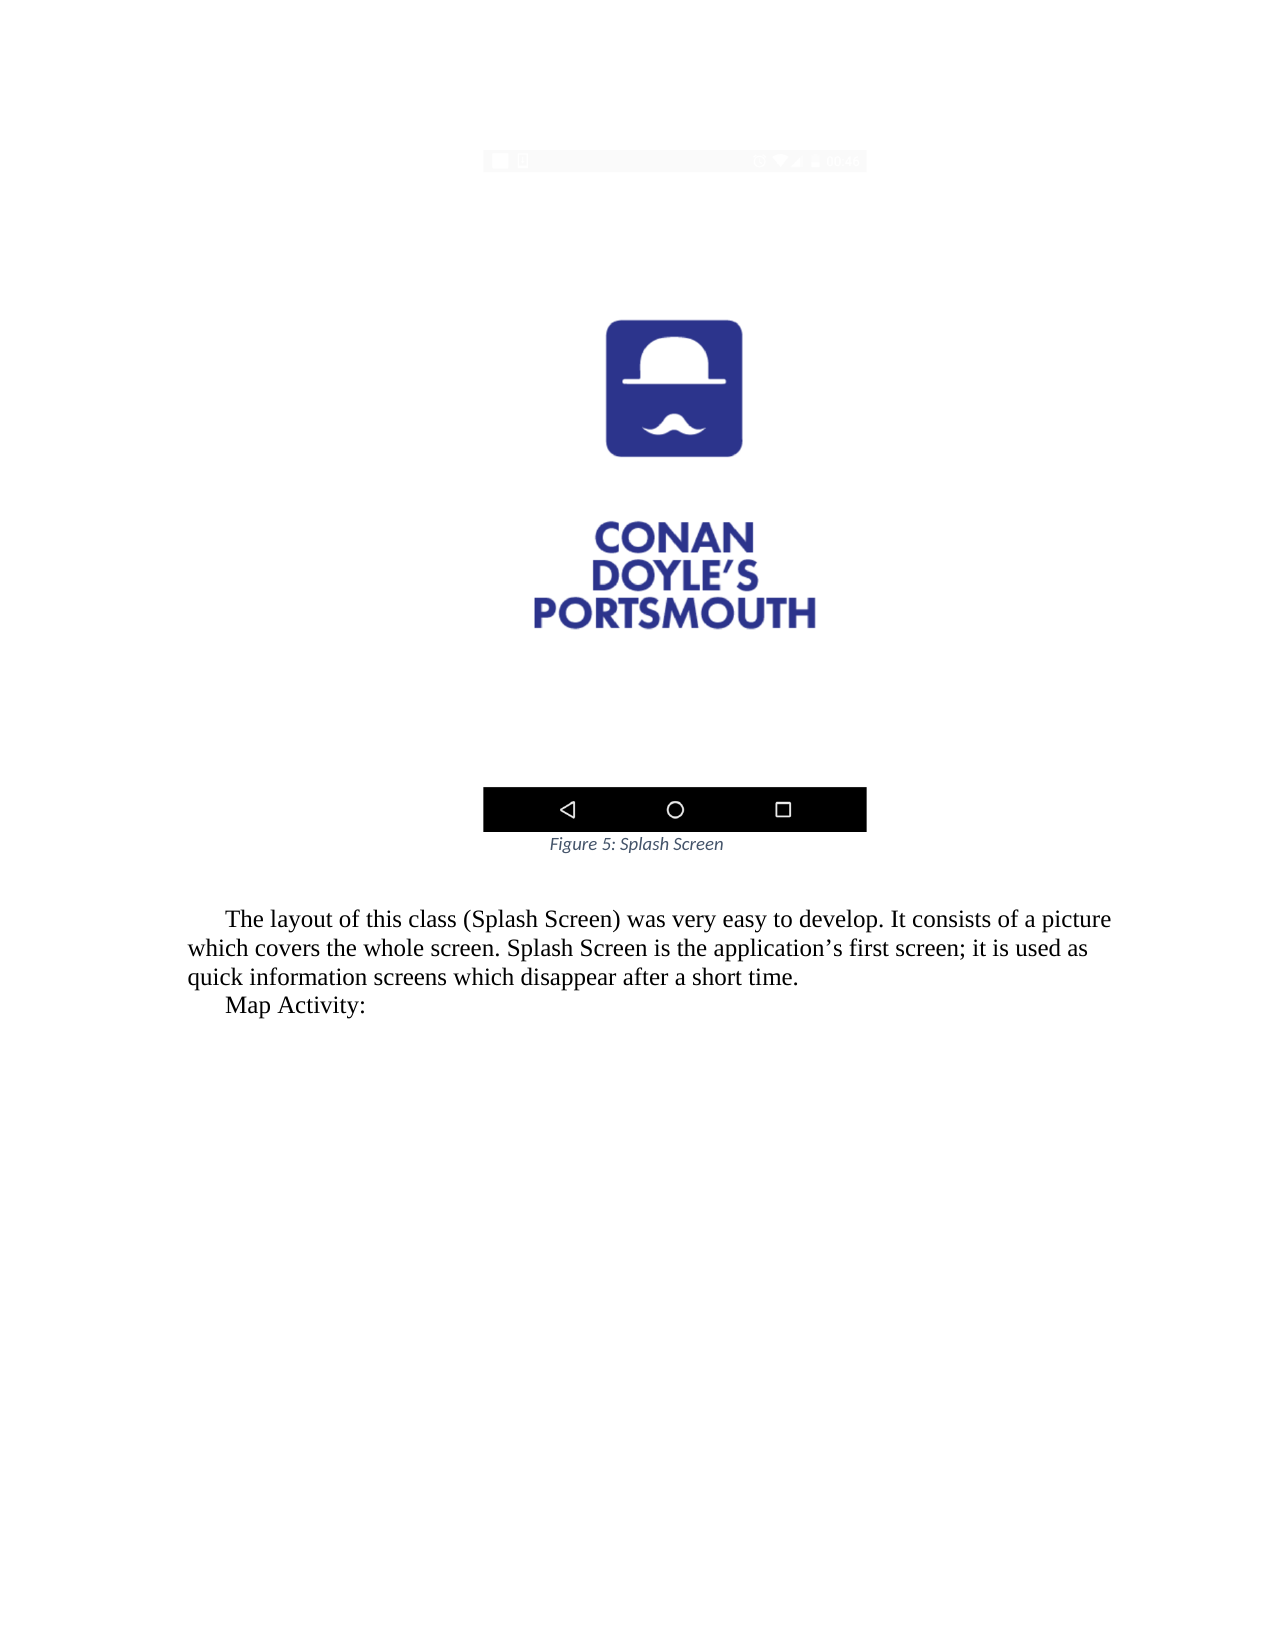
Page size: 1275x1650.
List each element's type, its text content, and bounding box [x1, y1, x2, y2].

text Map Activity: [187, 990, 1125, 1019]
picture [483, 150, 867, 832]
text The layout of this class (Splash Screen) was very easy to develop. It consists of a picture which covers the whole screen. Splash Screen is the application’s first screen; it is used as quick information screens which disappear after a short time. [187, 904, 1125, 990]
